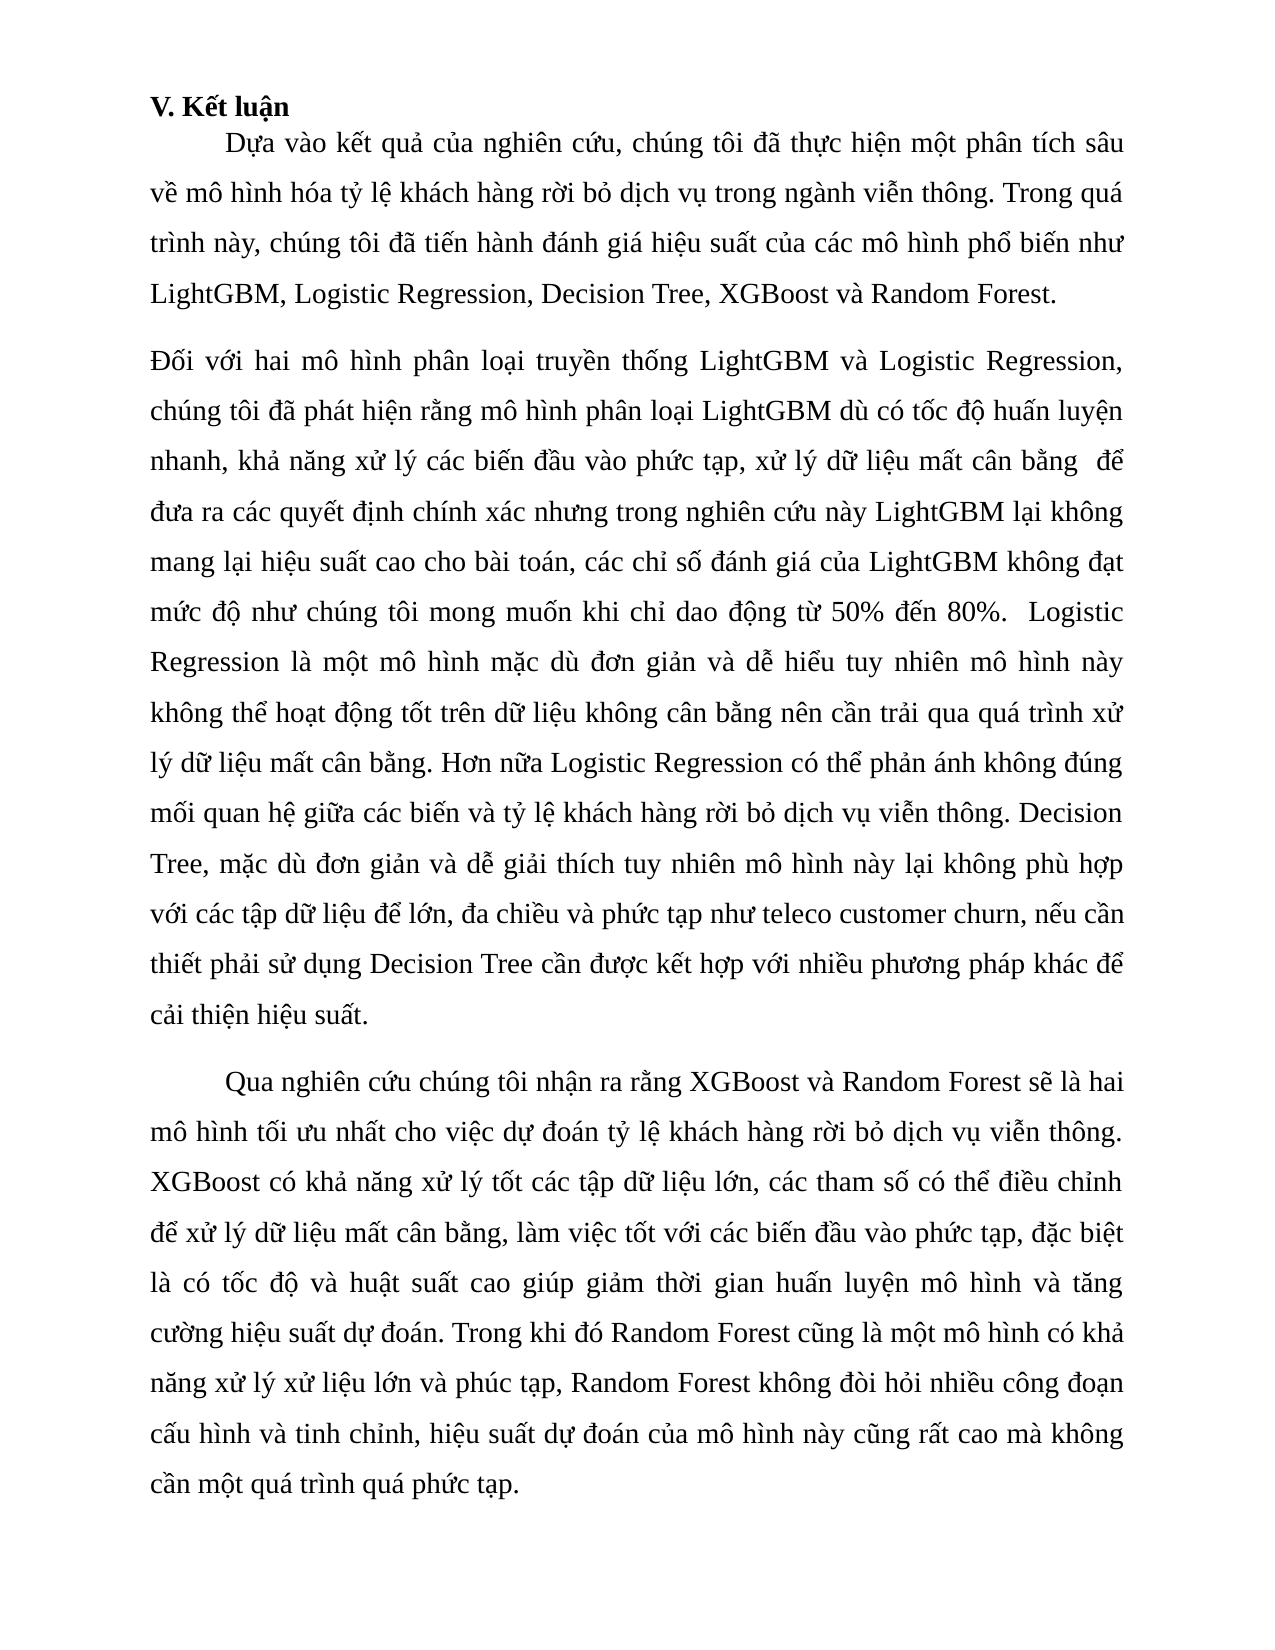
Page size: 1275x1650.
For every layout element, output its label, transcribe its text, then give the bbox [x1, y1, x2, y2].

text Dựa vào kết quả của nghiên cứu, chúng tôi đã thực hiện một phân tích sâu về mô hình hóa tỷ lệ khách hàng rời bỏ dịch vụ trong ngành viễn thông. Trong quá trình này, chúng tôi đã tiến hành đánh giá hiệu suất của các mô hình phổ biến như LightGBM, Logistic Regression, Decision Tree, XGBoost và Random Forest. [150, 125, 1125, 309]
text Qua nghiên cứu chúng tôi nhận ra rằng XGBoost và Random Forest sẽ là hai mô hình tối ưu nhất cho việc dự đoán tỷ lệ khách hàng rời bỏ dịch vụ viễn thông. XGBoost có khả năng xử lý tốt các tập dữ liệu lớn, các tham số có thể điều chỉnh để xử lý dữ liệu mất cân bằng, làm việc tốt với các biến đầu vào phức tạp, đặc biệt là có tốc độ và huật suất cao giúp giảm thời gian huấn luyện mô hình và tăng cường hiệu suất dự đoán. Trong khi đó Random Forest cũng là một mô hình có khả năng xử lý xử liệu lớn và phúc tạp, Random Forest không đòi hỏi nhiều công đoạn cấu hình và tinh chỉnh, hiệu suất dự đoán của mô hình này cũng rất cao mà không cần một quá trình quá phức tạp. [150, 1064, 1125, 1500]
text Đối với hai mô hình phân loại truyền thống LightGBM và Logistic Regression, chúng tôi đã phát hiện rằng mô hình phân loại LightGBM dù có tốc độ huấn luyện nhanh, khả năng xử lý các biến đầu vào phức tạp, xử lý dữ liệu mất cân bằng để đưa ra các quyết định chính xác nhưng trong nghiên cứu này LightGBM lại không mang lại hiệu suất cao cho bài toán, các chỉ số đánh giá của LightGBM không đạt mức độ như chúng tôi mong muốn khi chỉ dao động từ 50% đến 80%. Logistic Regression là một mô hình mặc dù đơn giản và dễ hiểu tuy nhiên mô hình này không thể hoạt động tốt trên dữ liệu không cân bằng nên cần trải qua quá trình xử lý dữ liệu mất cân bằng. Hơn nữa Logistic Regression có thể phản ánh không đúng mối quan hệ giữa các biến và tỷ lệ khách hàng rời bỏ dịch vụ viễn thông. Decision Tree, mặc dù đơn giản và dễ giải thích tuy nhiên mô hình này lại không phù hợp với các tập dữ liệu để lớn, đa chiều và phức tạp như teleco customer churn, nếu cần thiết phải sử dụng Decision Tree cần được kết hợp với nhiều phương pháp khác để cải thiện hiệu suất. [150, 343, 1125, 1030]
subtitle V. Kết luận [150, 89, 1125, 122]
